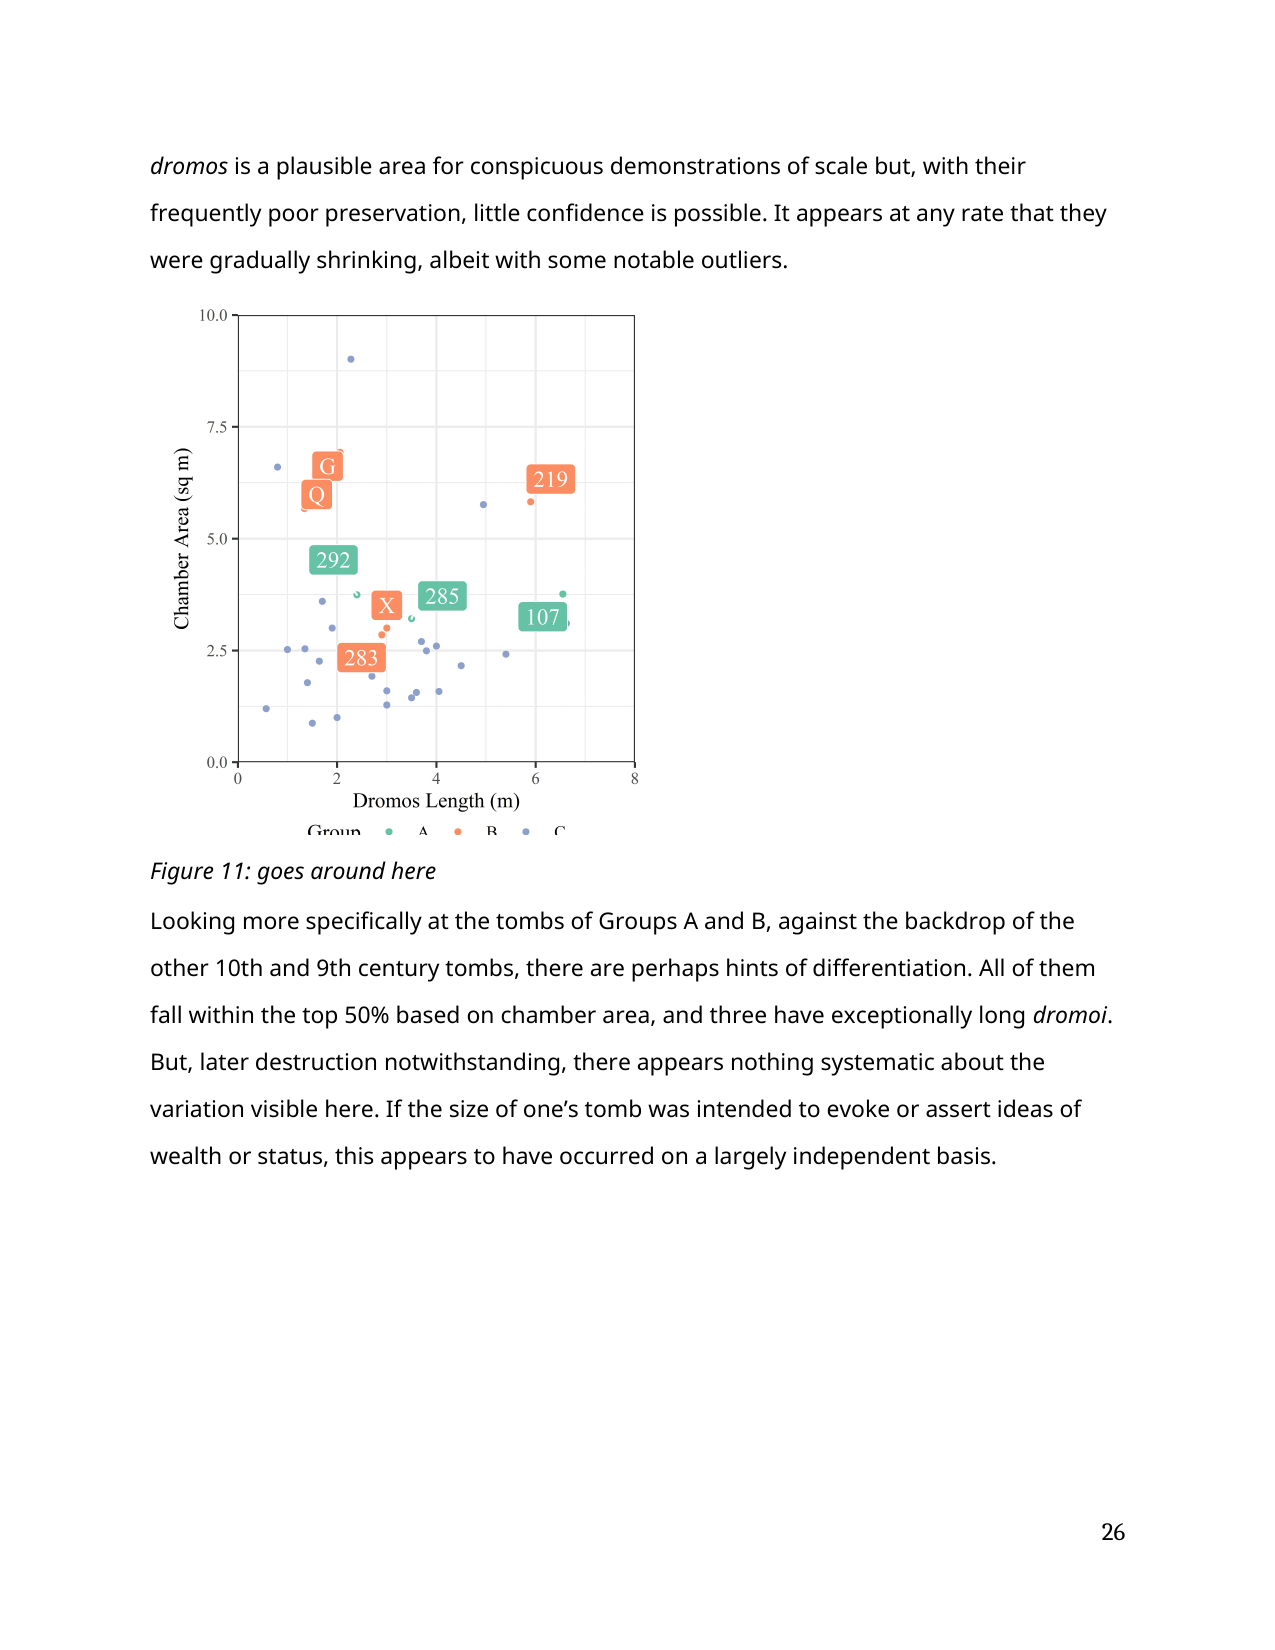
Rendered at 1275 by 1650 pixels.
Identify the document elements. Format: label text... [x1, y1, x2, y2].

picture [168, 309, 694, 835]
text Figure 11: goes around here [150, 855, 1125, 886]
text Looking more specifically at the tombs of Groups A and B, against the backdrop of the other 10th and 9th century tombs, there are perhaps hints of differentiation. All of them fall within the top 50% based on chamber area, and three have exceptionally long dromoi. But, later destruction notwithstanding, there appears nothing systematic about the variation visible here. If the size of one’s tomb was intended to evoke or assert ideas of wealth or status, this appears to have occurred on a largely independent basis. [150, 905, 1125, 1171]
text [150, 150, 1125, 275]
